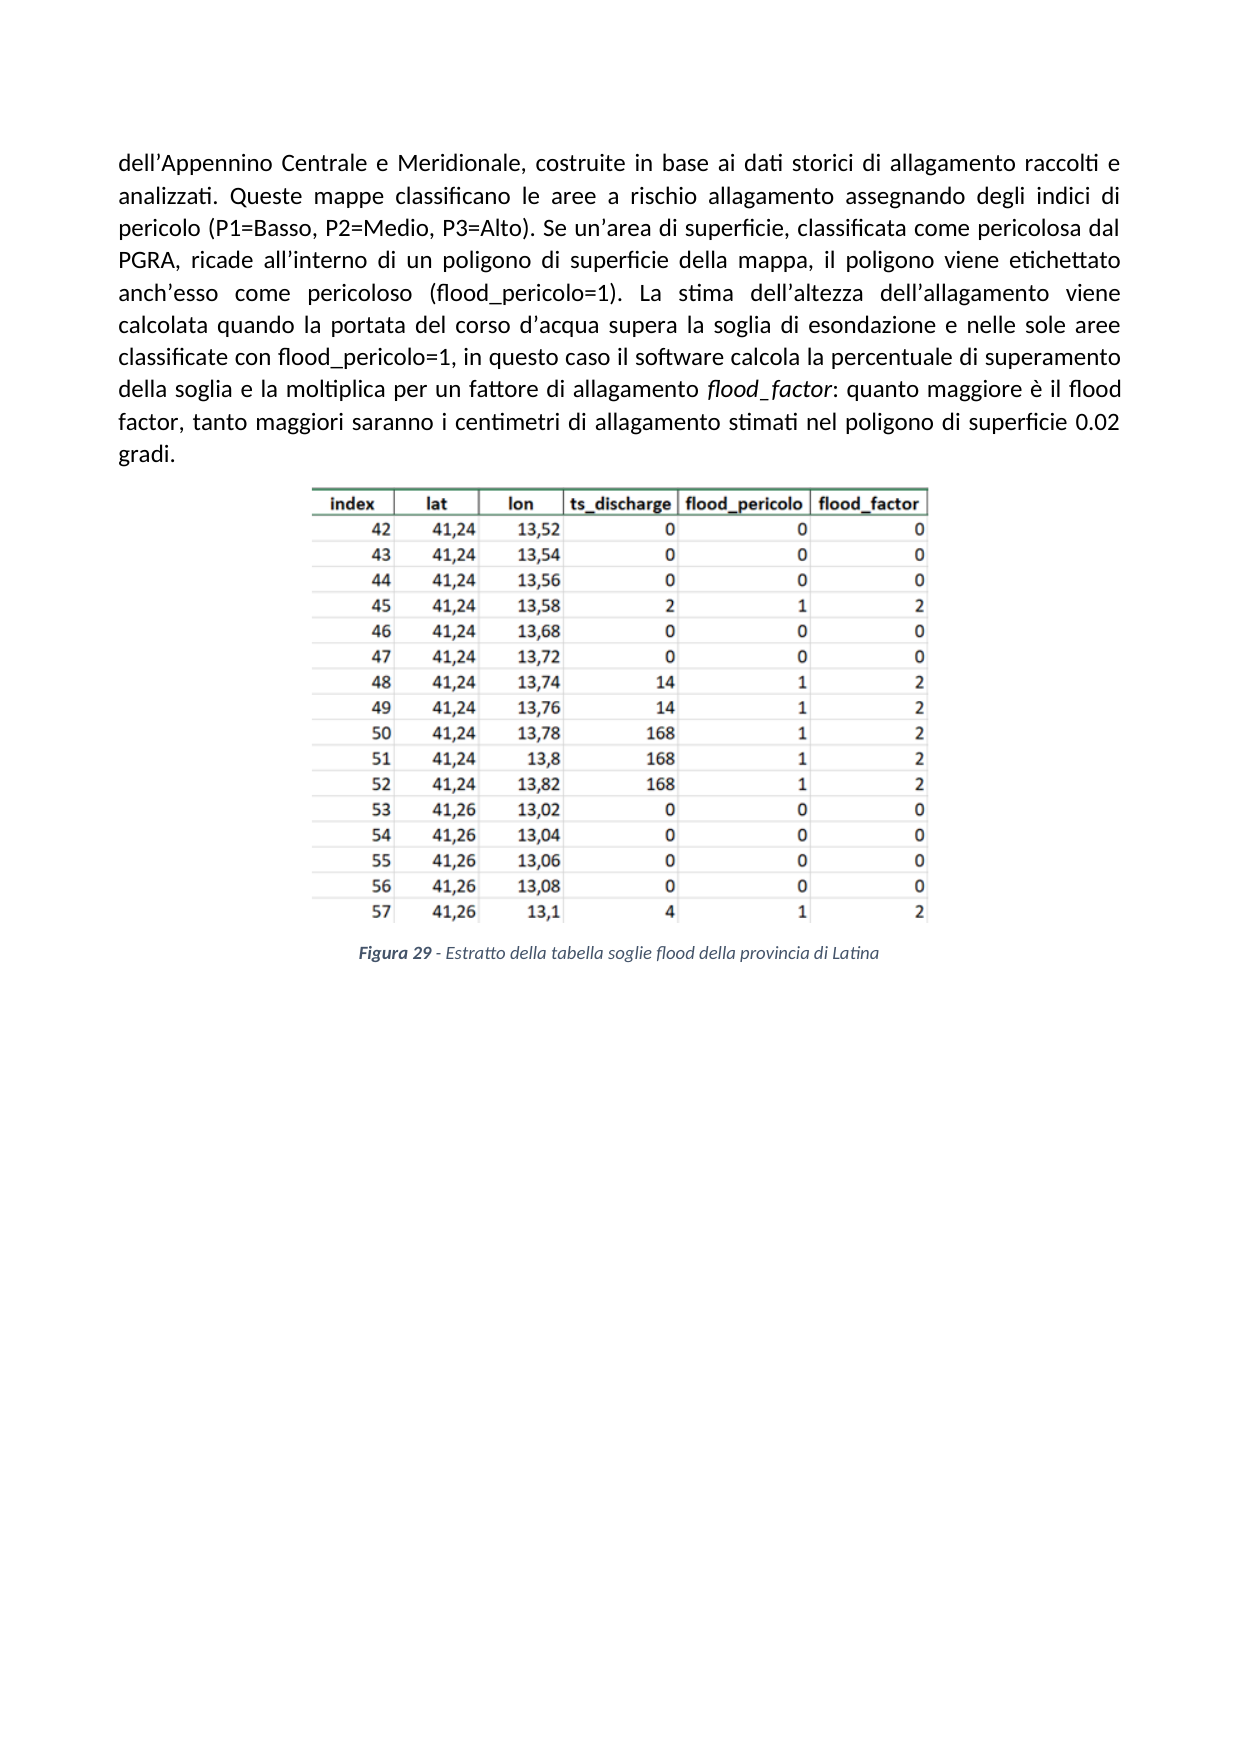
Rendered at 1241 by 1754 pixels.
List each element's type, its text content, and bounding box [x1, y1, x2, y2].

picture [311, 487, 929, 923]
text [118, 148, 1122, 469]
text Figura 29 - Estratto della tabella soglie flood della provincia di Latina [118, 941, 1122, 964]
